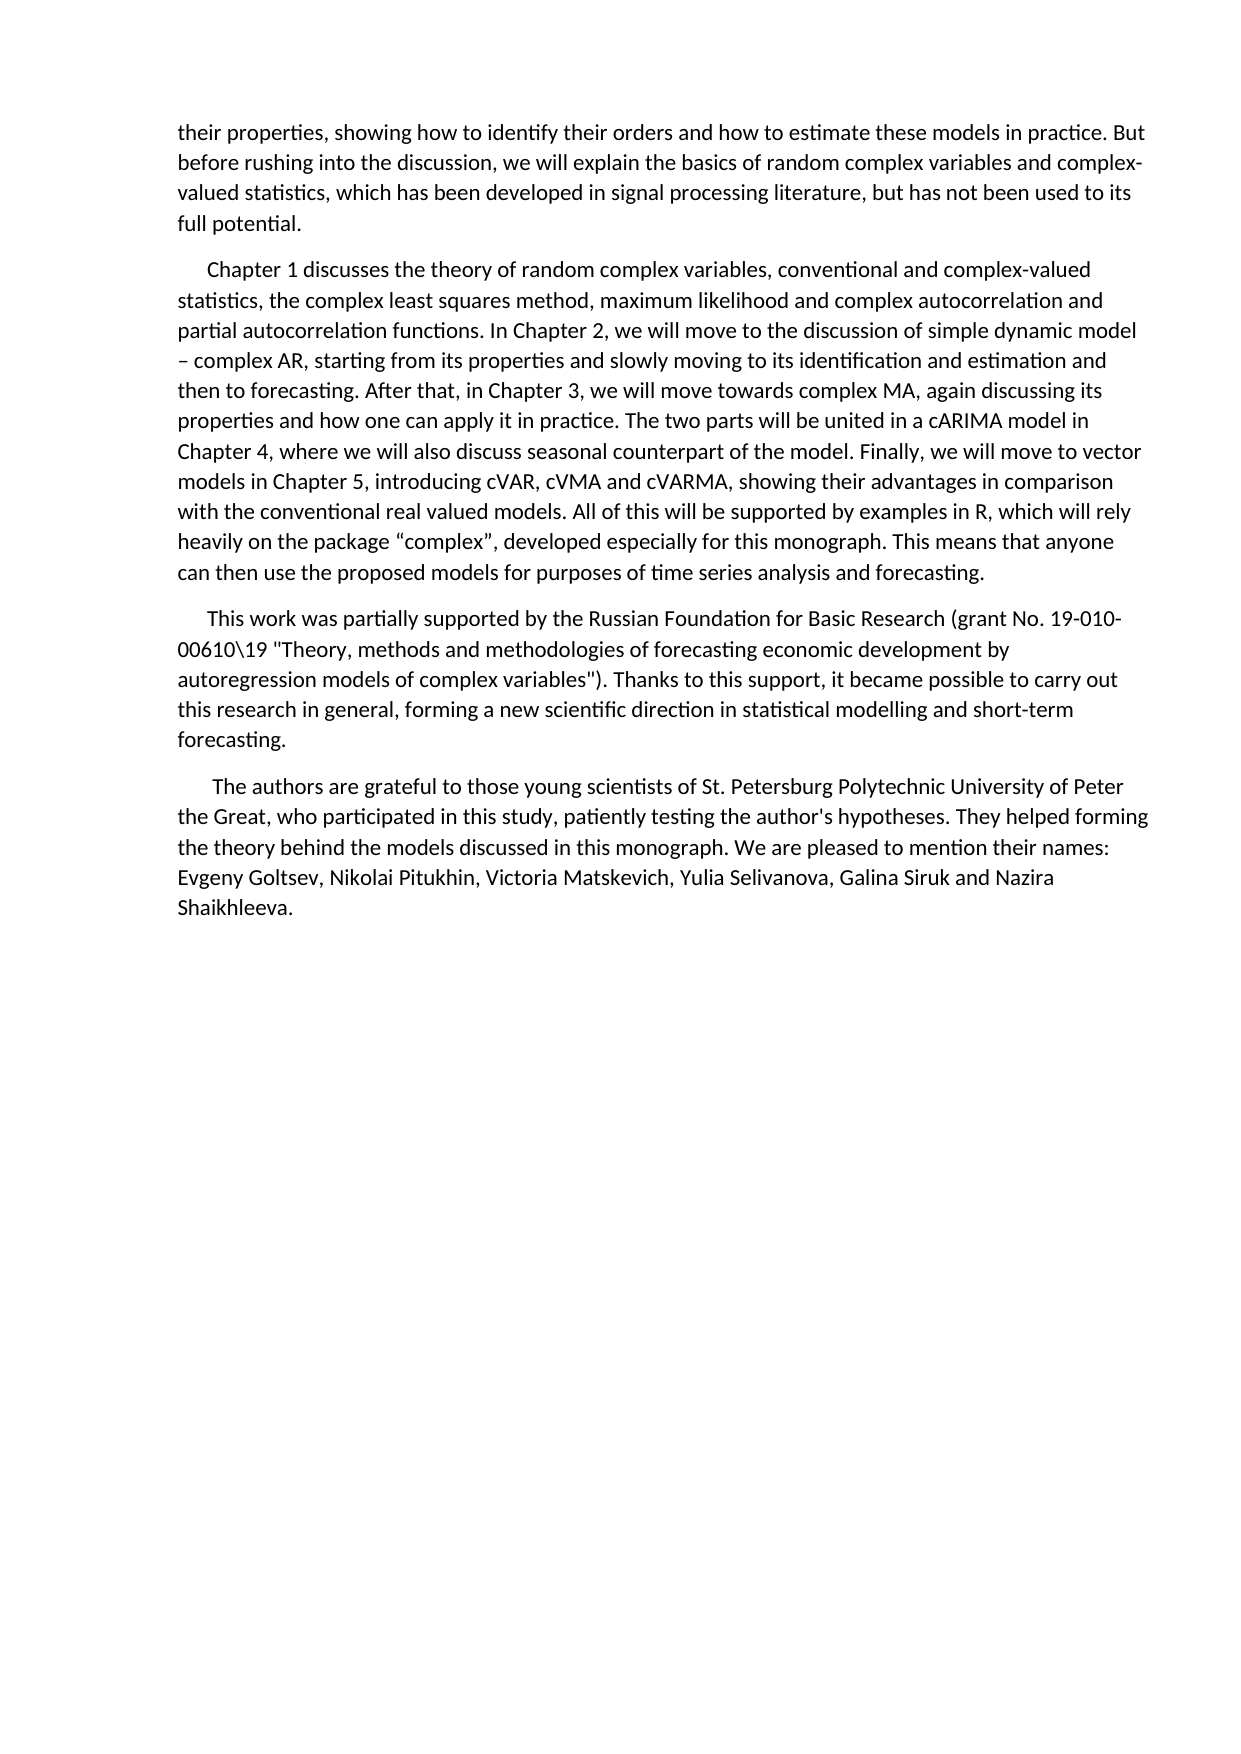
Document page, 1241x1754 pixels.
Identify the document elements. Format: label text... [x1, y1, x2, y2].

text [177, 118, 1152, 237]
text The authors are grateful to those young scientists of St. Petersburg Polytechnic University of Peter the Great, who participated in this study, patiently testing the author's hypotheses. They helped forming the theory behind the models discussed in this monograph. We are pleased to mention their names: Evgeny Goltsev, Nikolai Pitukhin, Victoria Matskevich, Yulia Selivanova, Galina Siruk and Nazira Shaikhleeva. [177, 772, 1152, 921]
text This work was partially supported by the Russian Foundation for Basic Research (grant No. 19-010-00610\19 "Theory, methods and methodologies of forecasting economic development by autoregression models of complex variables"). Thanks to this support, it became possible to carry out this research in general, forming a new scientific direction in statistical modelling and short-term forecasting. [177, 604, 1152, 753]
text Chapter 1 discusses the theory of random complex variables, conventional and complex-valued statistics, the complex least squares method, maximum likelihood and complex autocorrelation and partial autocorrelation functions. In Chapter 2, we will move to the discussion of simple dynamic model – complex AR, starting from its properties and slowly moving to its identification and estimation and then to forecasting. After that, in Chapter 3, we will move towards complex MA, again discussing its properties and how one can apply it in practice. The two parts will be united in a cARIMA model in Chapter 4, where we will also discuss seasonal counterpart of the model. Finally, we will move to vector models in Chapter 5, introducing cVAR, cVMA and cVARMA, showing their advantages in comparison with the conventional real valued models. All of this will be supported by examples in R, which will rely heavily on the package “complex”, developed especially for this monograph. This means that anyone can then use the proposed models for purposes of time series analysis and forecasting. [177, 256, 1152, 586]
